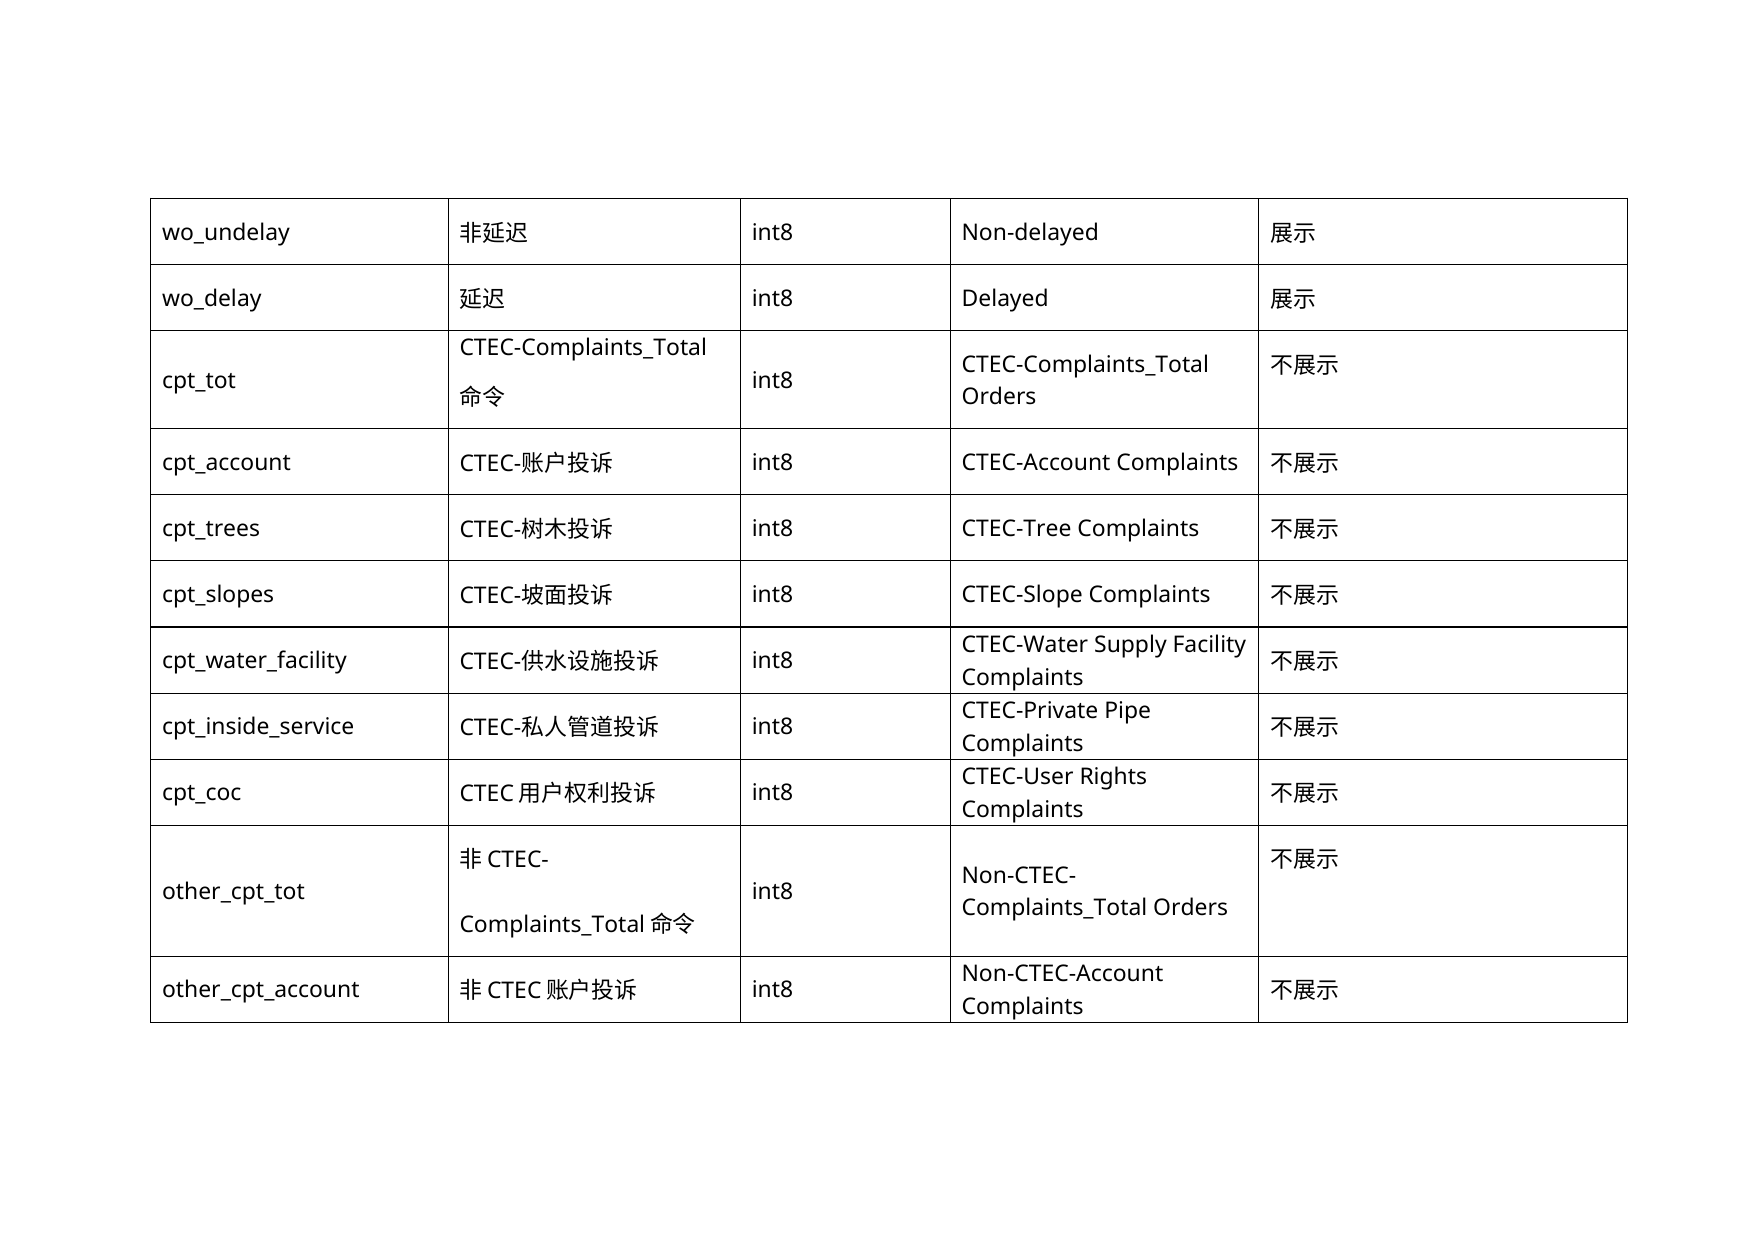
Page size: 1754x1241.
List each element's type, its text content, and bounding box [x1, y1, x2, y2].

table_cell cpt_tot [151, 331, 448, 428]
table_cell cpt_account [151, 429, 448, 494]
table_cell CTEC-供水设施投诉 [449, 628, 740, 692]
table_cell 不展示 [1259, 331, 1627, 428]
table_cell 展示 [1259, 199, 1627, 264]
table_cell cpt_water_facility [151, 628, 448, 692]
table_cell cpt_trees [151, 495, 448, 560]
table_cell CTEC-Complaints_Total命令 [449, 331, 740, 428]
table_cell 不展示 [1259, 628, 1627, 692]
table_cell CTEC-私人管道投诉 [449, 694, 740, 758]
table_cell CTEC-User Rights Complaints [951, 760, 1258, 824]
table_cell Non-CTEC-Complaints_Total Orders [951, 826, 1258, 956]
table_cell int8 [741, 628, 950, 692]
table_cell int8 [741, 429, 950, 494]
table_cell cpt_slopes [151, 561, 448, 626]
table_cell 延迟 [449, 265, 740, 330]
table_cell wo_undelay [151, 199, 448, 264]
table_cell CTEC-Account Complaints [951, 429, 1258, 494]
table_cell 不展示 [1259, 429, 1627, 494]
table_cell CTEC-Complaints_Total Orders [951, 331, 1258, 428]
table_cell 非CTEC-Complaints_Total命令 [449, 826, 740, 956]
table_cell CTEC-Tree Complaints [951, 495, 1258, 560]
table_cell CTEC用户权利投诉 [449, 760, 740, 824]
table_cell CTEC-树木投诉 [449, 495, 740, 560]
table_cell cpt_inside_service [151, 694, 448, 758]
table_cell other_cpt_account [151, 957, 448, 1022]
table_cell wo_delay [151, 265, 448, 330]
table_cell CTEC-坡面投诉 [449, 561, 740, 626]
table_cell int8 [741, 331, 950, 428]
table_cell CTEC-Slope Complaints [951, 561, 1258, 626]
table_cell 不展示 [1259, 561, 1627, 626]
table_cell 不展示 [1259, 760, 1627, 824]
table_cell int8 [741, 694, 950, 758]
table_cell int8 [741, 495, 950, 560]
table_cell int8 [741, 265, 950, 330]
table_cell int8 [741, 957, 950, 1022]
table_cell 不展示 [1259, 495, 1627, 560]
table_cell Non-CTEC-Account Complaints [951, 957, 1258, 1022]
table_cell 展示 [1259, 265, 1627, 330]
table_cell CTEC-账户投诉 [449, 429, 740, 494]
table_cell cpt_coc [151, 760, 448, 824]
table_cell CTEC-Private Pipe Complaints [951, 694, 1258, 758]
table_cell other_cpt_tot [151, 826, 448, 956]
table_cell 不展示 [1259, 826, 1627, 956]
table_cell 非CTEC账户投诉 [449, 957, 740, 1022]
table_cell int8 [741, 826, 950, 956]
table_cell 不展示 [1259, 694, 1627, 758]
table_cell 不展示 [1259, 957, 1627, 1022]
table_cell 非延迟 [449, 199, 740, 264]
table_cell CTEC-Water Supply Facility Complaints [951, 628, 1258, 692]
table_cell int8 [741, 561, 950, 626]
table_cell Non-delayed [951, 199, 1258, 264]
table_cell int8 [741, 199, 950, 264]
table_cell Delayed [951, 265, 1258, 330]
table_cell int8 [741, 760, 950, 824]
